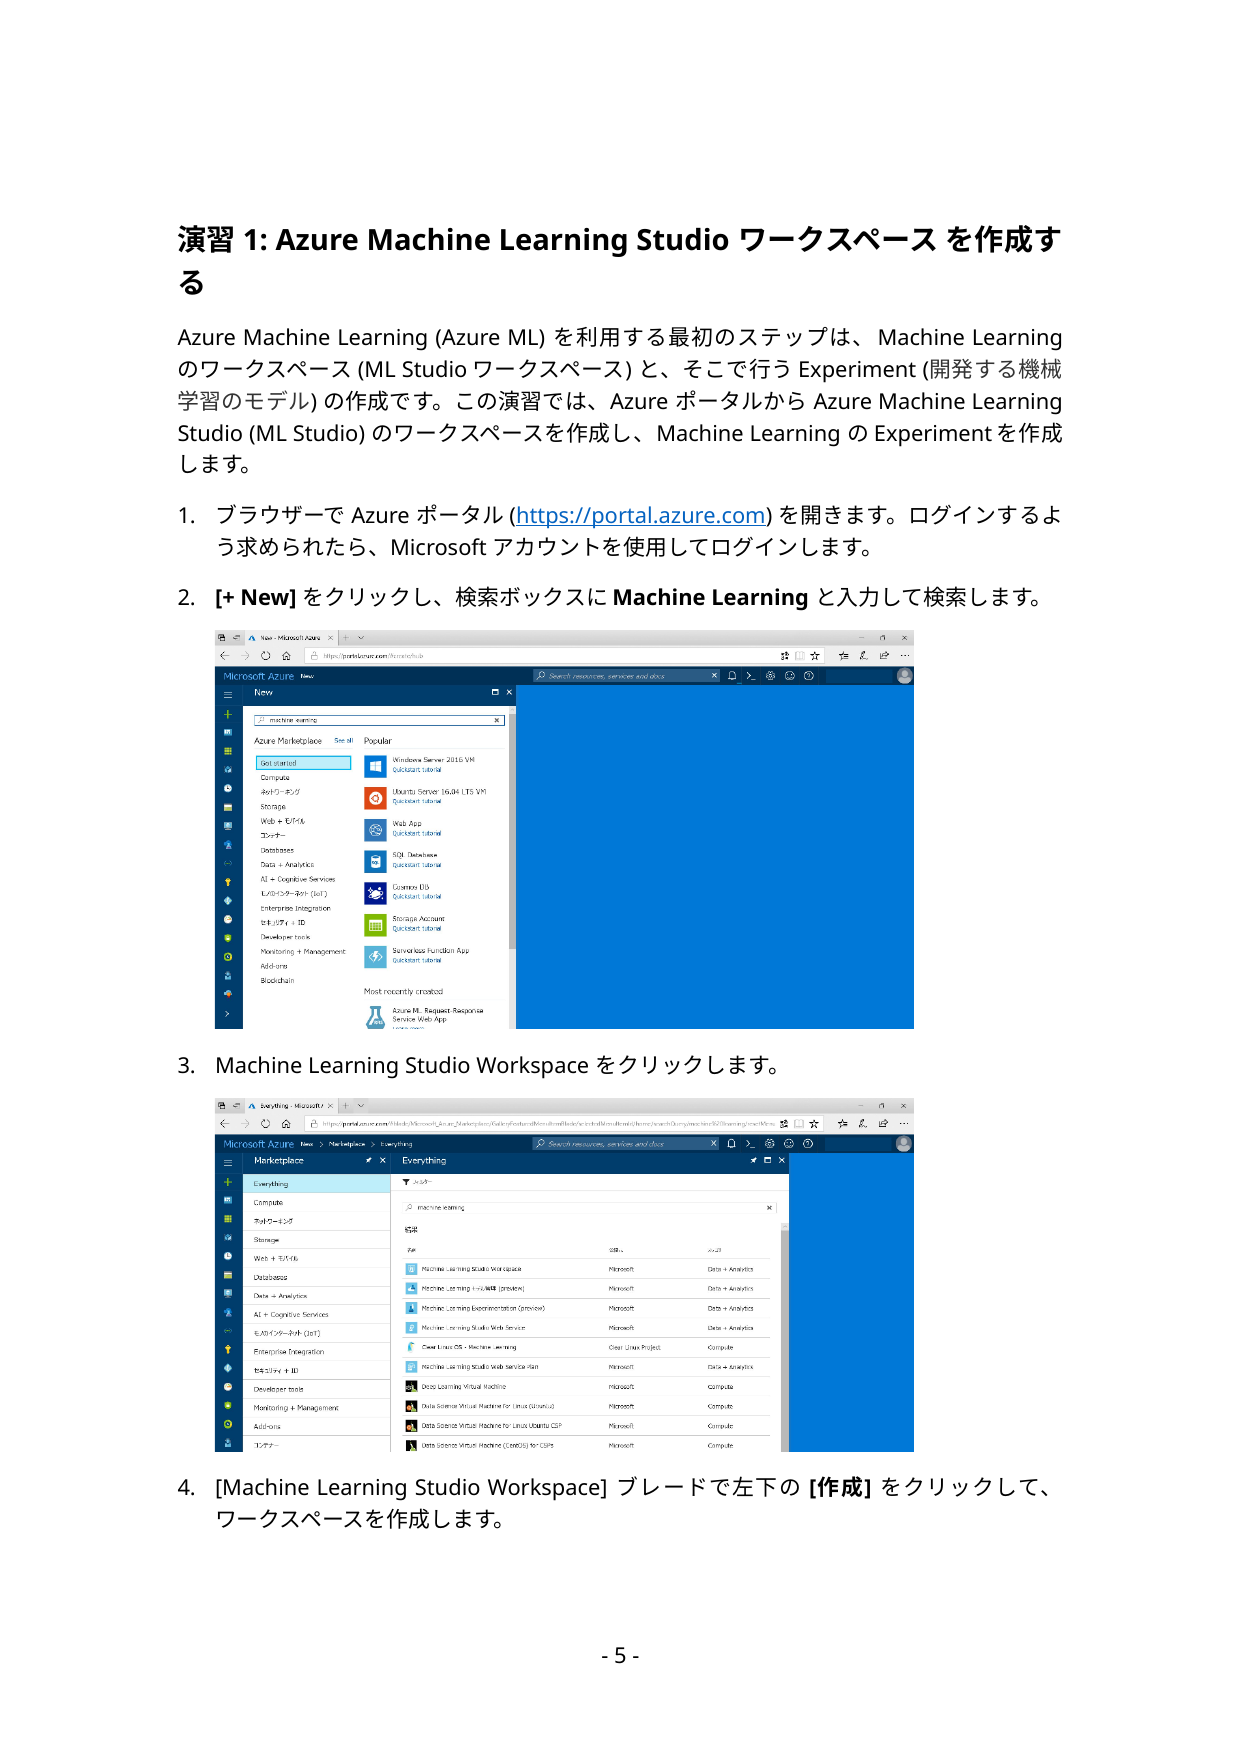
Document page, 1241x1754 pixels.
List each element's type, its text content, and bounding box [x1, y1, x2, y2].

list ブラウザーで Azure ポータル (https://portal.azure.com) を開きます。ログインするよう求められたら、Microsoft アカウントを使用してログインします。 [177, 498, 1063, 561]
list Machine Learning Studio Workspace をクリックします。 [177, 1048, 1063, 1079]
picture [214, 630, 914, 1029]
list [+ New] をクリックし、検索ボックスにMachine Learning と入力して検索します。 [177, 580, 1063, 612]
text Azure Machine Learning (Azure ML) を利用する最初のステップは、Machine Learning のワークスペース (ML Studioワークスペース) と、そこで行うExperiment (開発する機械学習のモデル) の作成です。この演習では、Azure ポータルから Azure Machine Learning Studio (ML Studio) のワークスペースを作成し、Machine Learning のExperimentを作成します。 [177, 320, 1063, 479]
subtitle 演習 1: Azure Machine Learning Studio ワークスペース を作成する [177, 217, 1063, 301]
picture [214, 1098, 914, 1452]
list [Machine Learning Studio Workspace] ブレードで左下の [作成] をクリックして、ワークスペースを作成します。 [177, 1470, 1063, 1533]
